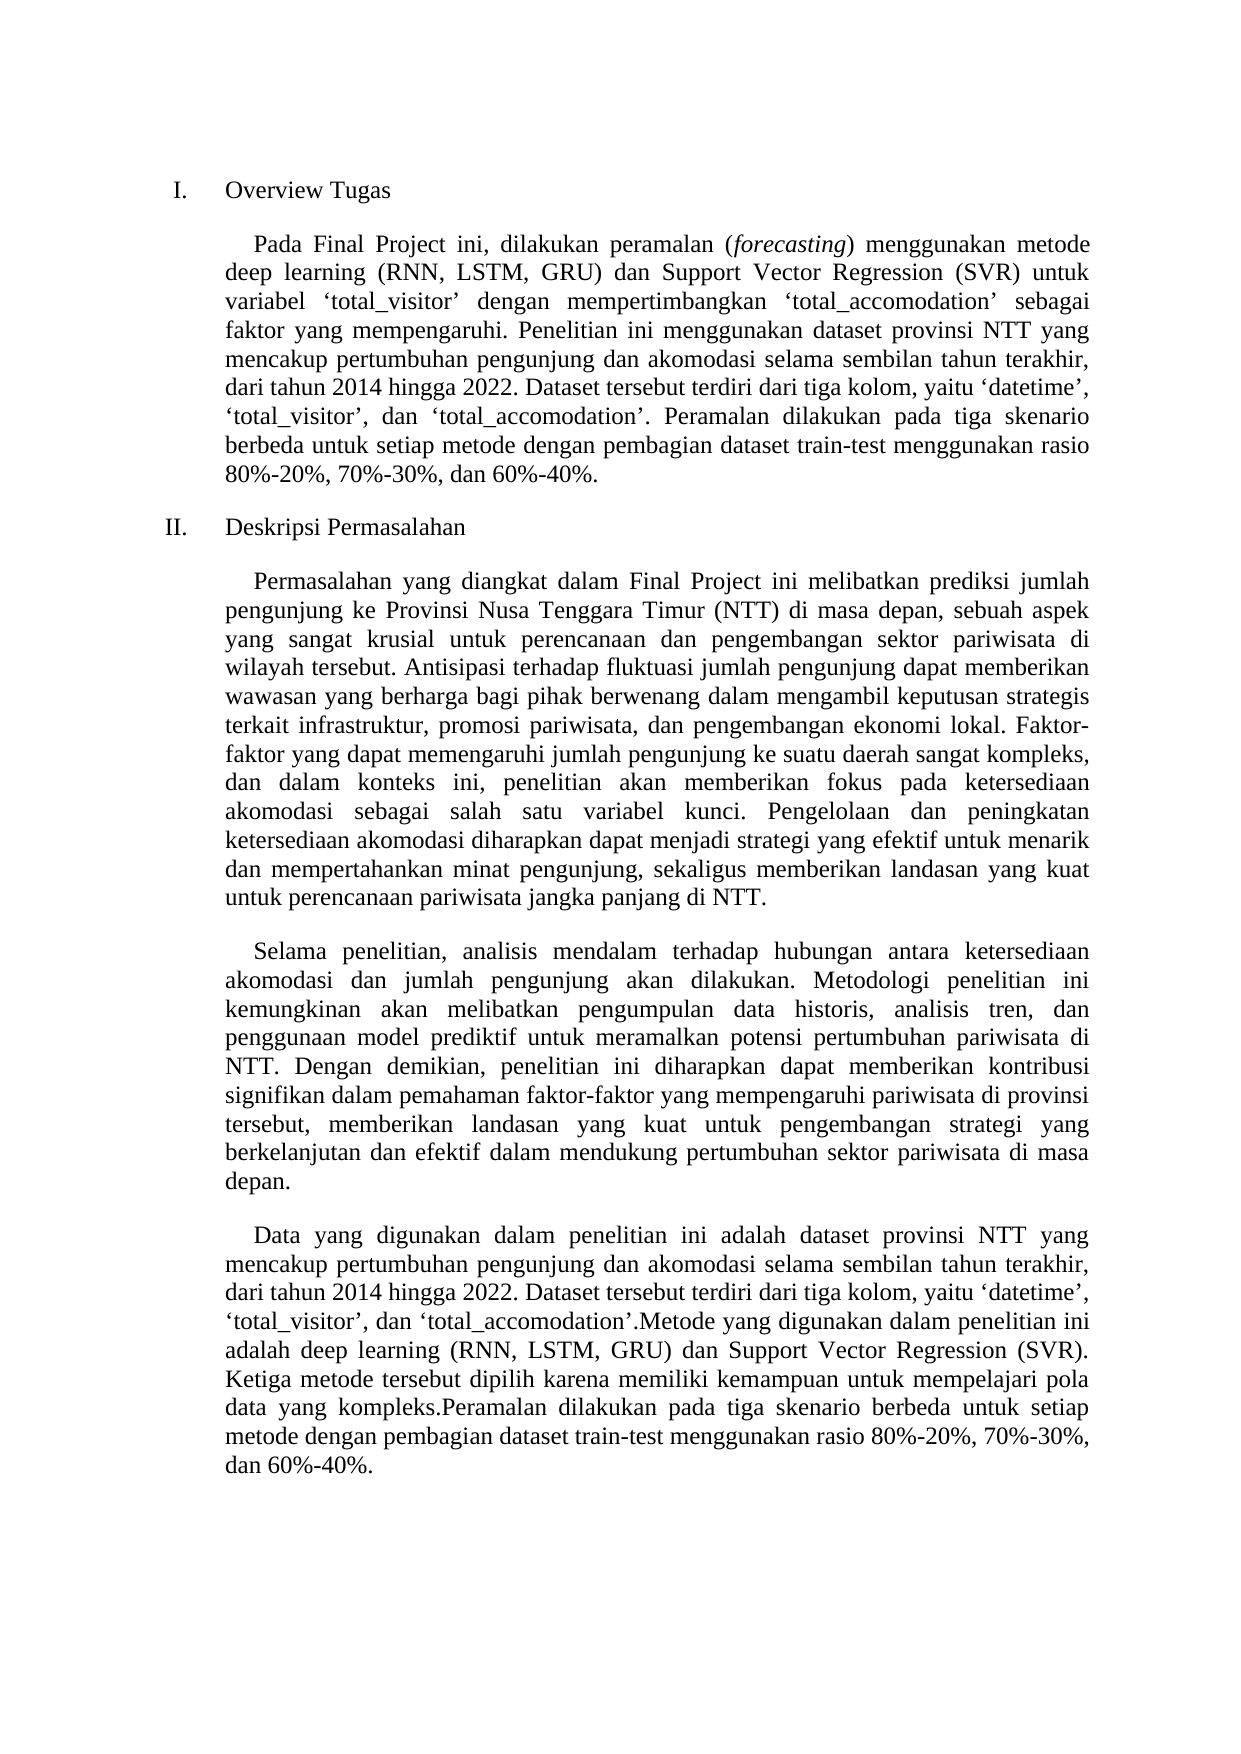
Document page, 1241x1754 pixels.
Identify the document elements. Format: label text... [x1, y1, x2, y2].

text Permasalahan yang diangkat dalam Final Project ini melibatkan prediksi jumlah pengunjung ke Provinsi Nusa Tenggara Timur (NTT) di masa depan, sebuah aspek yang sangat krusial untuk perencanaan dan pengembangan sektor pariwisata di wilayah tersebut. Antisipasi terhadap fluktuasi jumlah pengunjung dapat memberikan wawasan yang berharga bagi pihak berwenang dalam mengambil keputusan strategis terkait infrastruktur, promosi pariwisata, dan pengembangan ekonomi lokal. Faktor-faktor yang dapat memengaruhi jumlah pengunjung ke suatu daerah sangat kompleks, dan dalam konteks ini, penelitian akan memberikan fokus pada ketersediaan akomodasi sebagai salah satu variabel kunci. Pengelolaan dan peningkatan ketersediaan akomodasi diharapkan dapat menjadi strategi yang efektif untuk menarik dan mempertahankan minat pengunjung, sekaligus memberikan landasan yang kuat untuk perencanaan pariwisata jangka panjang di NTT. [225, 566, 1090, 911]
text Pada Final Project ini, dilakukan peramalan (forecasting) menggunakan metode deep learning (RNN, LSTM, GRU) dan Support Vector Regression (SVR) untuk variabel ‘total_visitor’ dengan mempertimbangkan ‘total_accomodation’ sebagai faktor yang mempengaruhi. Penelitian ini menggunakan dataset provinsi NTT yang mencakup pertumbuhan pengunjung dan akomodasi selama sembilan tahun terakhir, dari tahun 2014 hingga 2022. Dataset tersebut terdiri dari tiga kolom, yaitu ‘datetime’, ‘total_visitor’, dan ‘total_accomodation’. Peramalan dilakukan pada tiga skenario berbeda untuk setiap metode dengan pembagian dataset train-test menggunakan rasio 80%-20%, 70%-30%, dan 60%-40%. [225, 229, 1090, 487]
subtitle Deskripsi Permasalahan [187, 512, 1090, 541]
subtitle Overview Tugas [187, 175, 1090, 204]
text Selama penelitian, analisis mendalam terhadap hubungan antara ketersediaan akomodasi dan jumlah pengunjung akan dilakukan. Metodologi penelitian ini kemungkinan akan melibatkan pengumpulan data historis, analisis tren, dan penggunaan model prediktif untuk meramalkan potensi pertumbuhan pariwisata di NTT. Dengan demikian, penelitian ini diharapkan dapat memberikan kontribusi signifikan dalam pemahaman faktor-faktor yang mempengaruhi pariwisata di provinsi tersebut, memberikan landasan yang kuat untuk pengembangan strategi yang berkelanjutan dan efektif dalam mendukung pertumbuhan sektor pariwisata di masa depan. [225, 936, 1090, 1195]
text Data yang digunakan dalam penelitian ini adalah dataset provinsi NTT yang mencakup pertumbuhan pengunjung dan akomodasi selama sembilan tahun terakhir, dari tahun 2014 hingga 2022. Dataset tersebut terdiri dari tiga kolom, yaitu ‘datetime’, ‘total_visitor’, dan ‘total_accomodation’.Metode yang digunakan dalam penelitian ini adalah deep learning (RNN, LSTM, GRU) dan Support Vector Regression (SVR). Ketiga metode tersebut dipilih karena memiliki kemampuan untuk mempelajari pola data yang kompleks.Peramalan dilakukan pada tiga skenario berbeda untuk setiap metode dengan pembagian dataset train-test menggunakan rasio 80%-20%, 70%-30%, dan 60%-40%. [225, 1220, 1090, 1479]
